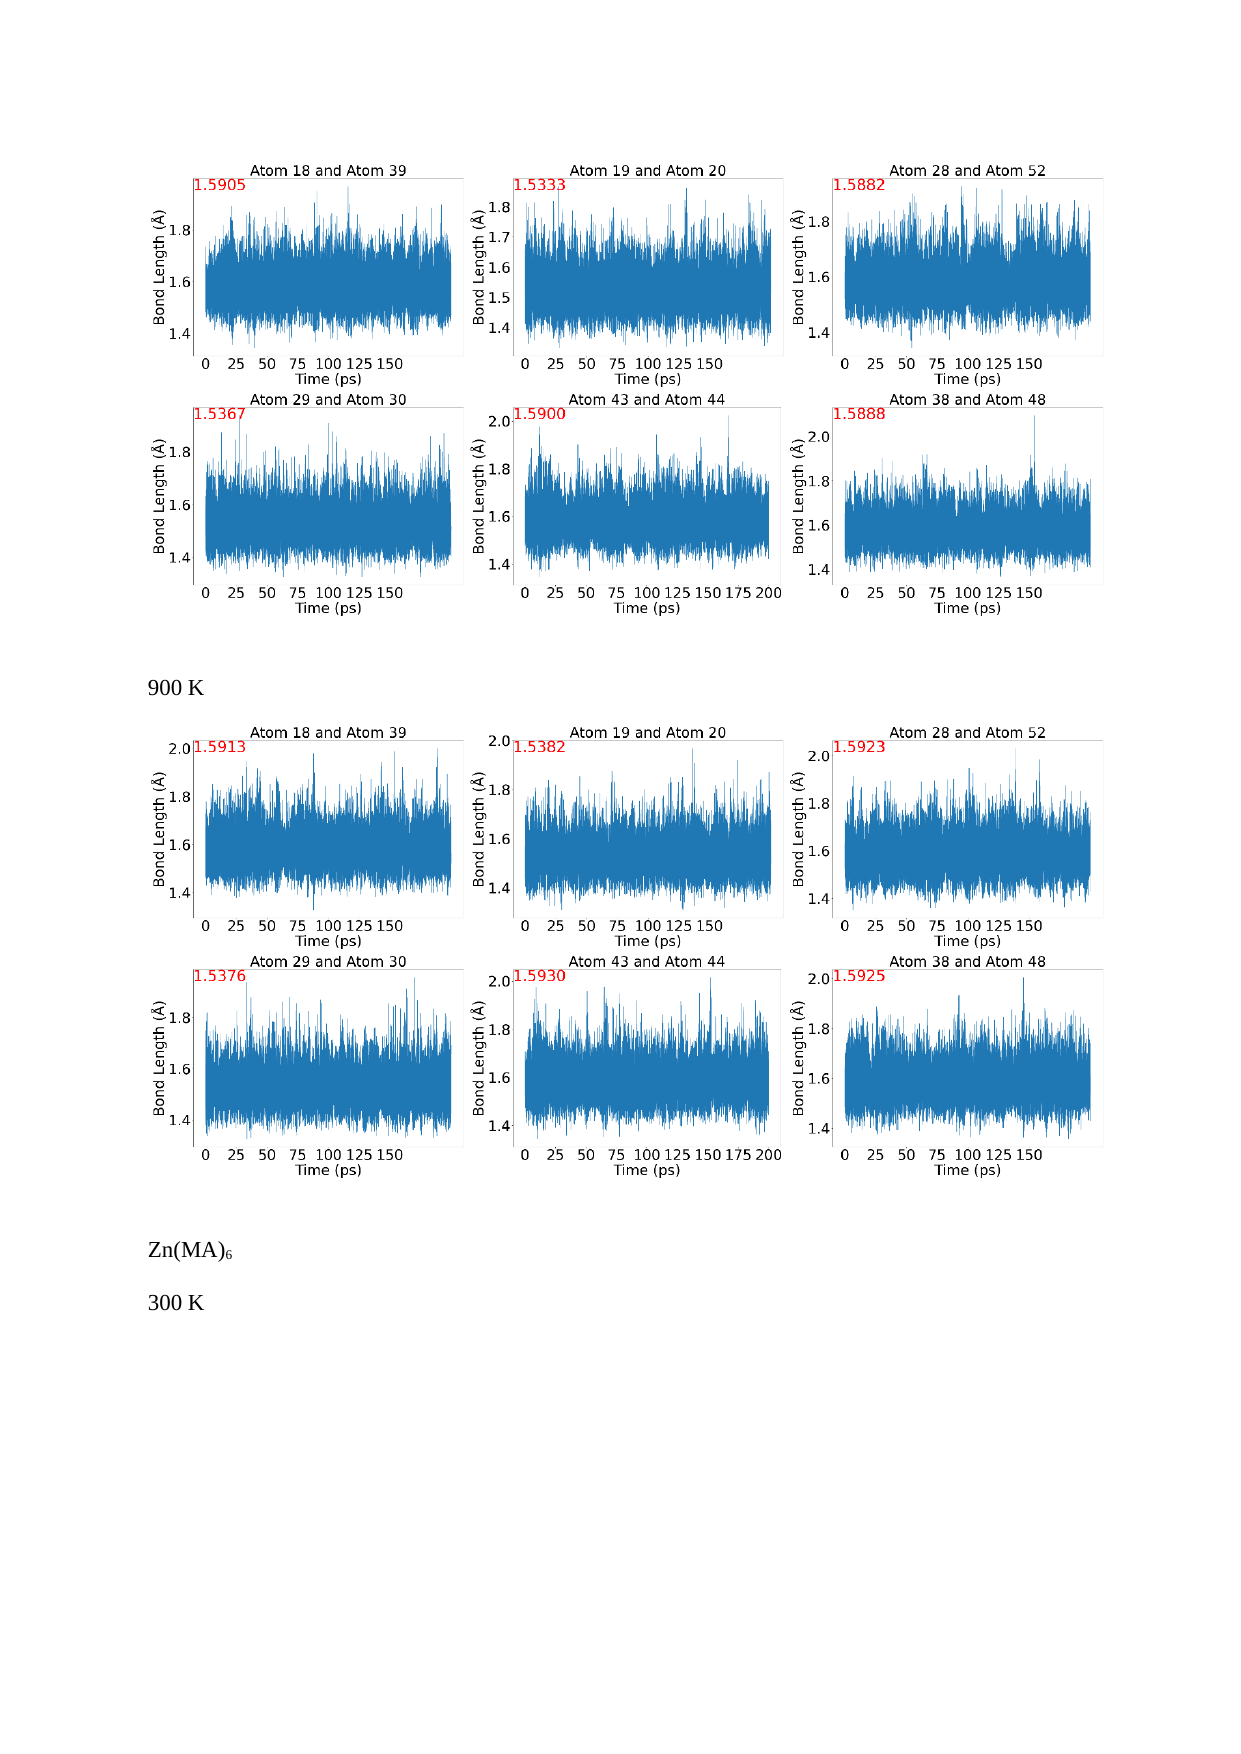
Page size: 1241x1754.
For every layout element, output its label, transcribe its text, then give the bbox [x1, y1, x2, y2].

text 300 K [148, 1286, 1107, 1318]
picture [147, 162, 1106, 619]
text Zn(MA)6 [148, 1233, 1107, 1265]
picture [147, 723, 1106, 1181]
text 900 K [148, 671, 1107, 703]
